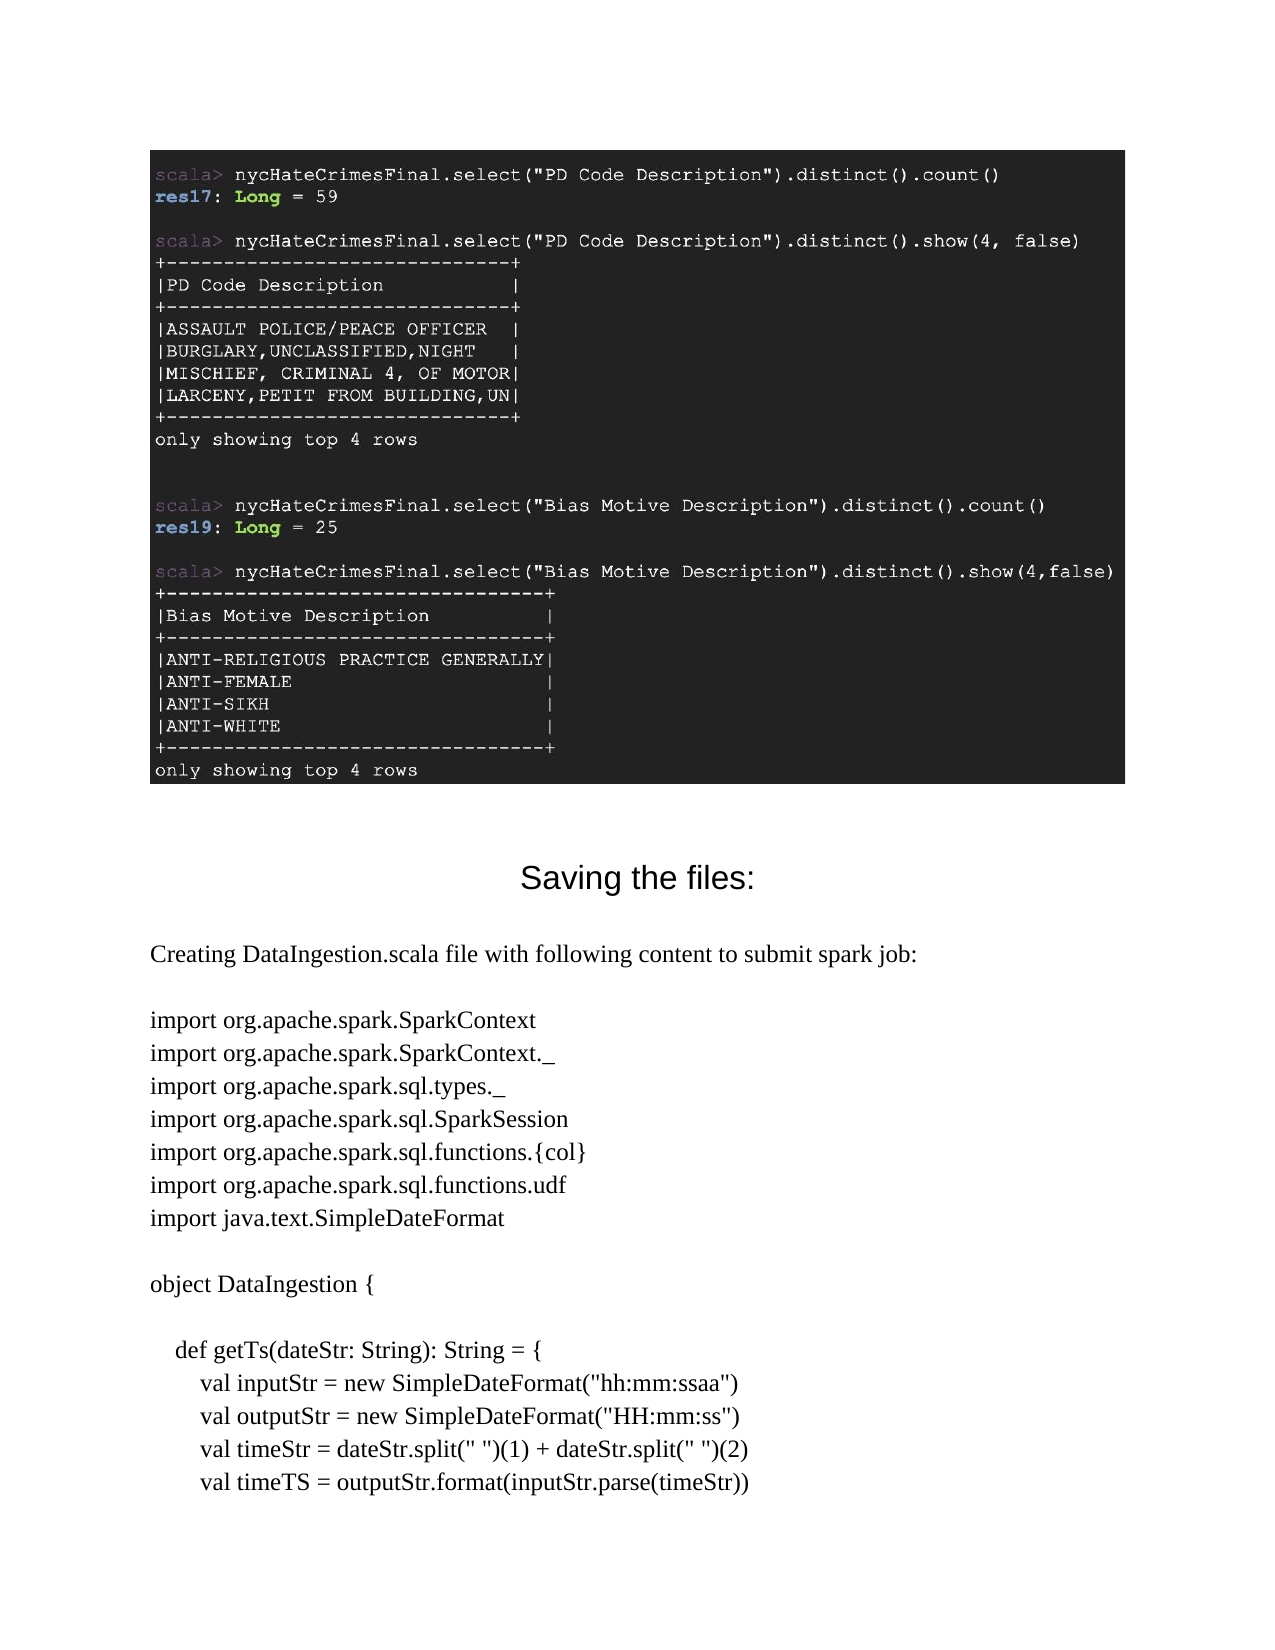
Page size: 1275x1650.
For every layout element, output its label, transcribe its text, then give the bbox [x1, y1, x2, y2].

subtitle Saving the files: [150, 858, 1125, 896]
text import org.apache.spark.SparkContext [150, 1005, 1125, 1034]
text val inputStr = new SimpleDateFormat("hh:mm:ssaa") [150, 1368, 1125, 1397]
text def getTs(dateStr: String): String = { [150, 1335, 1125, 1364]
text val timeStr = dateStr.split(" ")(1) + dateStr.split(" ")(2) [150, 1434, 1125, 1463]
text import org.apache.spark.sql.functions.{col} [150, 1137, 1125, 1166]
text import org.apache.spark.sql.types._ [150, 1071, 1125, 1100]
picture [150, 150, 1125, 784]
text val timeTS = outputStr.format(inputStr.parse(timeStr)) [150, 1467, 1125, 1496]
text Creating DataIngestion.scala file with following content to submit spark job: [150, 939, 1125, 968]
text import org.apache.spark.SparkContext._ [150, 1038, 1125, 1067]
text import java.text.SimpleDateFormat [150, 1203, 1125, 1232]
text import org.apache.spark.sql.functions.udf [150, 1170, 1125, 1199]
text val outputStr = new SimpleDateFormat("HH:mm:ss") [150, 1401, 1125, 1430]
text import org.apache.spark.sql.SparkSession [150, 1104, 1125, 1133]
text object DataIngestion { [150, 1269, 1125, 1298]
